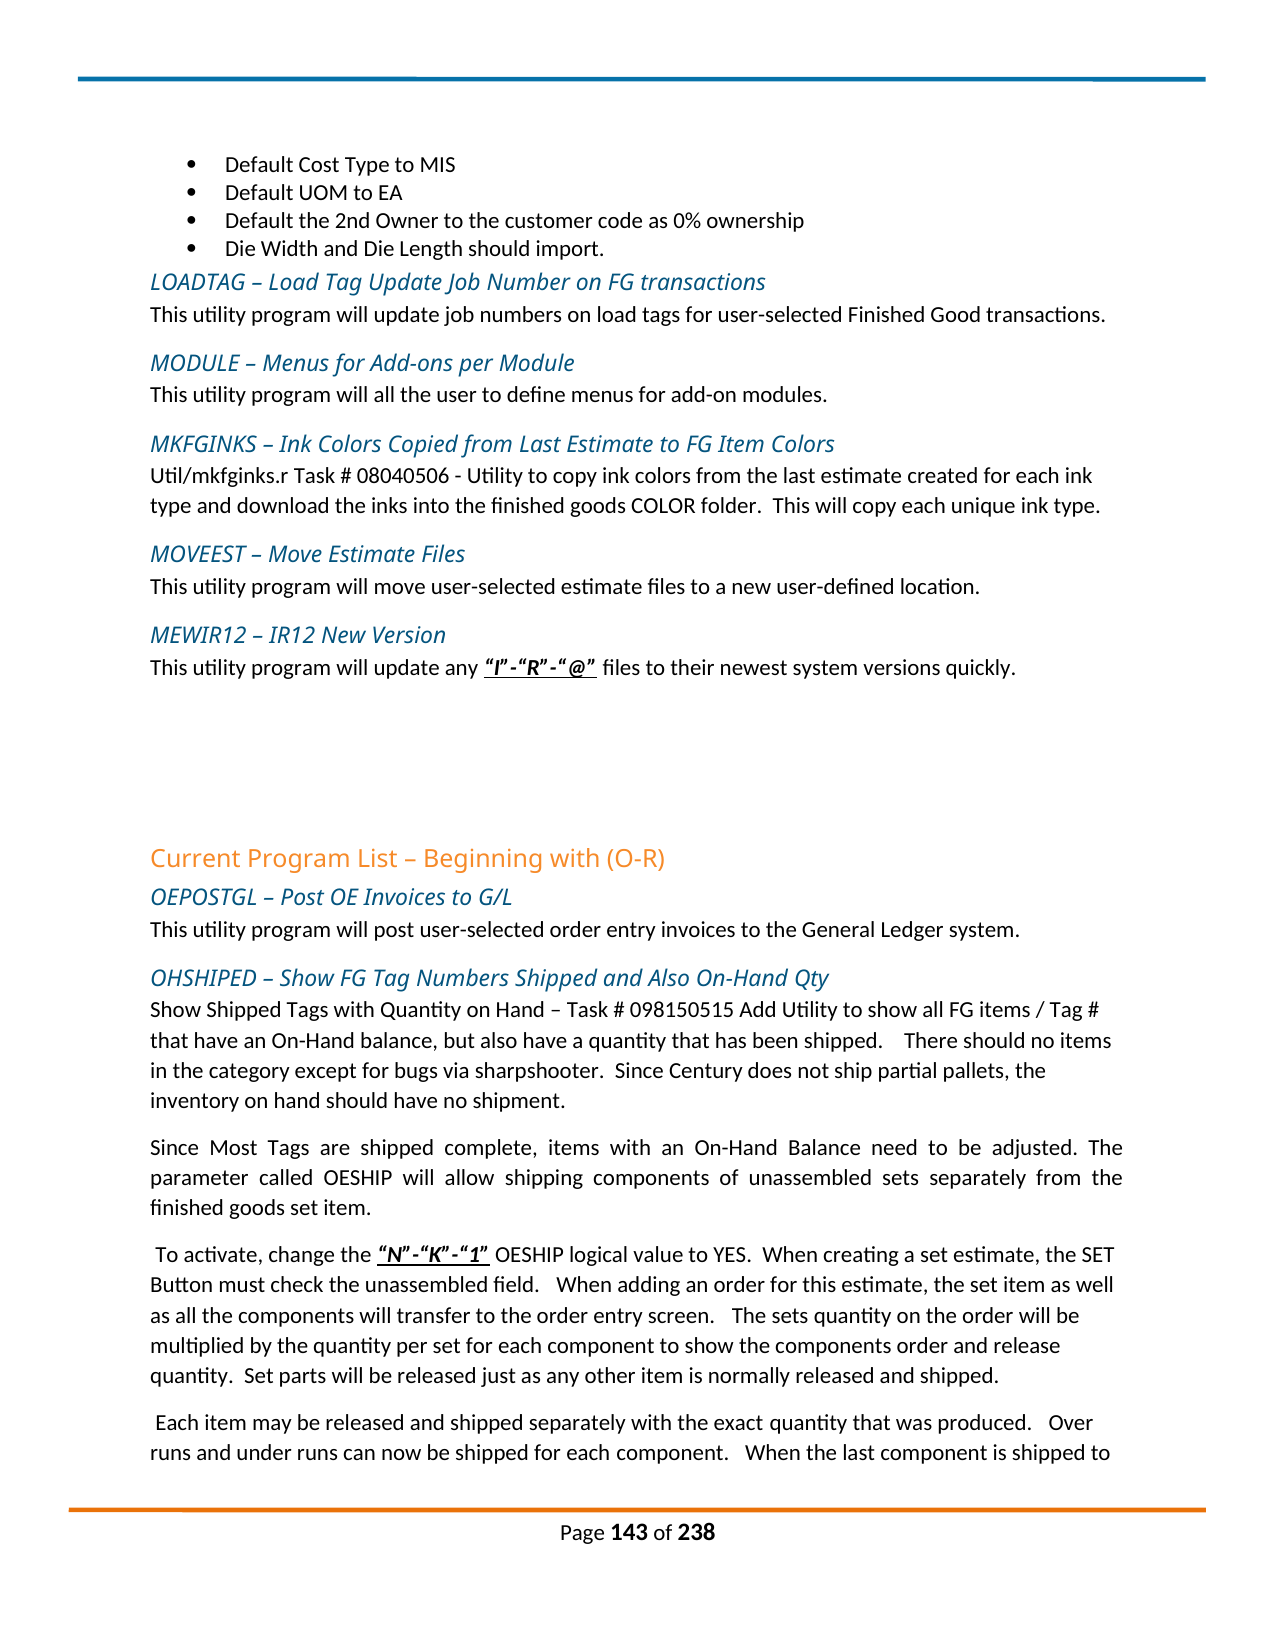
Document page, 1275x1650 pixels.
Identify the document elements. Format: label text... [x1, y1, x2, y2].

text Util/mkfginks.r Task # 08040506 - Utility to copy ink colors from the last estimate created for each ink type and download the inks into the finished goods COLOR folder. This will copy each unique ink type. [150, 461, 1125, 519]
subtitle MOVEEST – Move Estimate Files [150, 538, 1125, 569]
subtitle MEWIR12 – IR12 New Version [150, 619, 1125, 650]
text This utility program will move user-selected estimate files to a new user-defined location. [150, 572, 1125, 600]
text This utility program will update any “I”-“R”-“@” files to their newest system versions quickly. [150, 653, 1125, 681]
text This utility program will all the user to define menus for add-on modules. [150, 381, 1125, 409]
subtitle MODULE – Menus for Add-ons per Module [150, 347, 1125, 378]
subtitle OEPOSTGL – Post OE Invoices to G/L [150, 881, 1125, 912]
subtitle OHSHIPED – Show FG Tag Numbers Shipped and Also On-Hand Qty [150, 962, 1125, 993]
subtitle LOADTAG – Load Tag Update Job Number on FG transactions [150, 266, 1125, 297]
subtitle Current Program List – Beginning with (O-R) [150, 840, 1125, 874]
text This utility program will post user-selected order entry invoices to the General Ledger system. [150, 915, 1125, 943]
text To activate, change the “N”-“K”-“1” OESHIP logical value to YES. When creating a set estimate, the SET Button must check the unassembled field. When adding an order for this estimate, the set item as well as all the components will transfer to the order entry screen. The sets quantity on the order will be multiplied by the quantity per set for each component to show the components order and release quantity. Set parts will be released just as any other item is normally released and shipped. [150, 1240, 1125, 1389]
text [150, 1408, 1125, 1466]
subtitle MKFGINKS – Ink Colors Copied from Last Estimate to FG Item Colors [150, 427, 1125, 459]
text This utility program will update job numbers on load tags for user-selected Finished Good transactions. [150, 300, 1125, 328]
text Since Most Tags are shipped complete, items with an On-Hand Balance need to be adjusted. The parameter called OESHIP will allow shipping components of unassembled sets separately from the finished goods set item. [150, 1133, 1125, 1221]
list Default Cost Type to MIS [187, 150, 1125, 178]
text Show Shipped Tags with Quantity on Hand – Task # 098150515 Add Utility to show all FG items / Tag # that have an On-Hand balance, but also have a quantity that has been shipped. There should no items in the category except for bugs via sharpshooter. Since Century does not ship partial pallets, the inventory on hand should have no shipment. [150, 996, 1125, 1114]
list Default UOM to EA [187, 178, 1125, 206]
list Die Width and Die Length should import. [187, 234, 1125, 262]
list Default the 2nd Owner to the customer code as 0% ownership [187, 206, 1125, 234]
